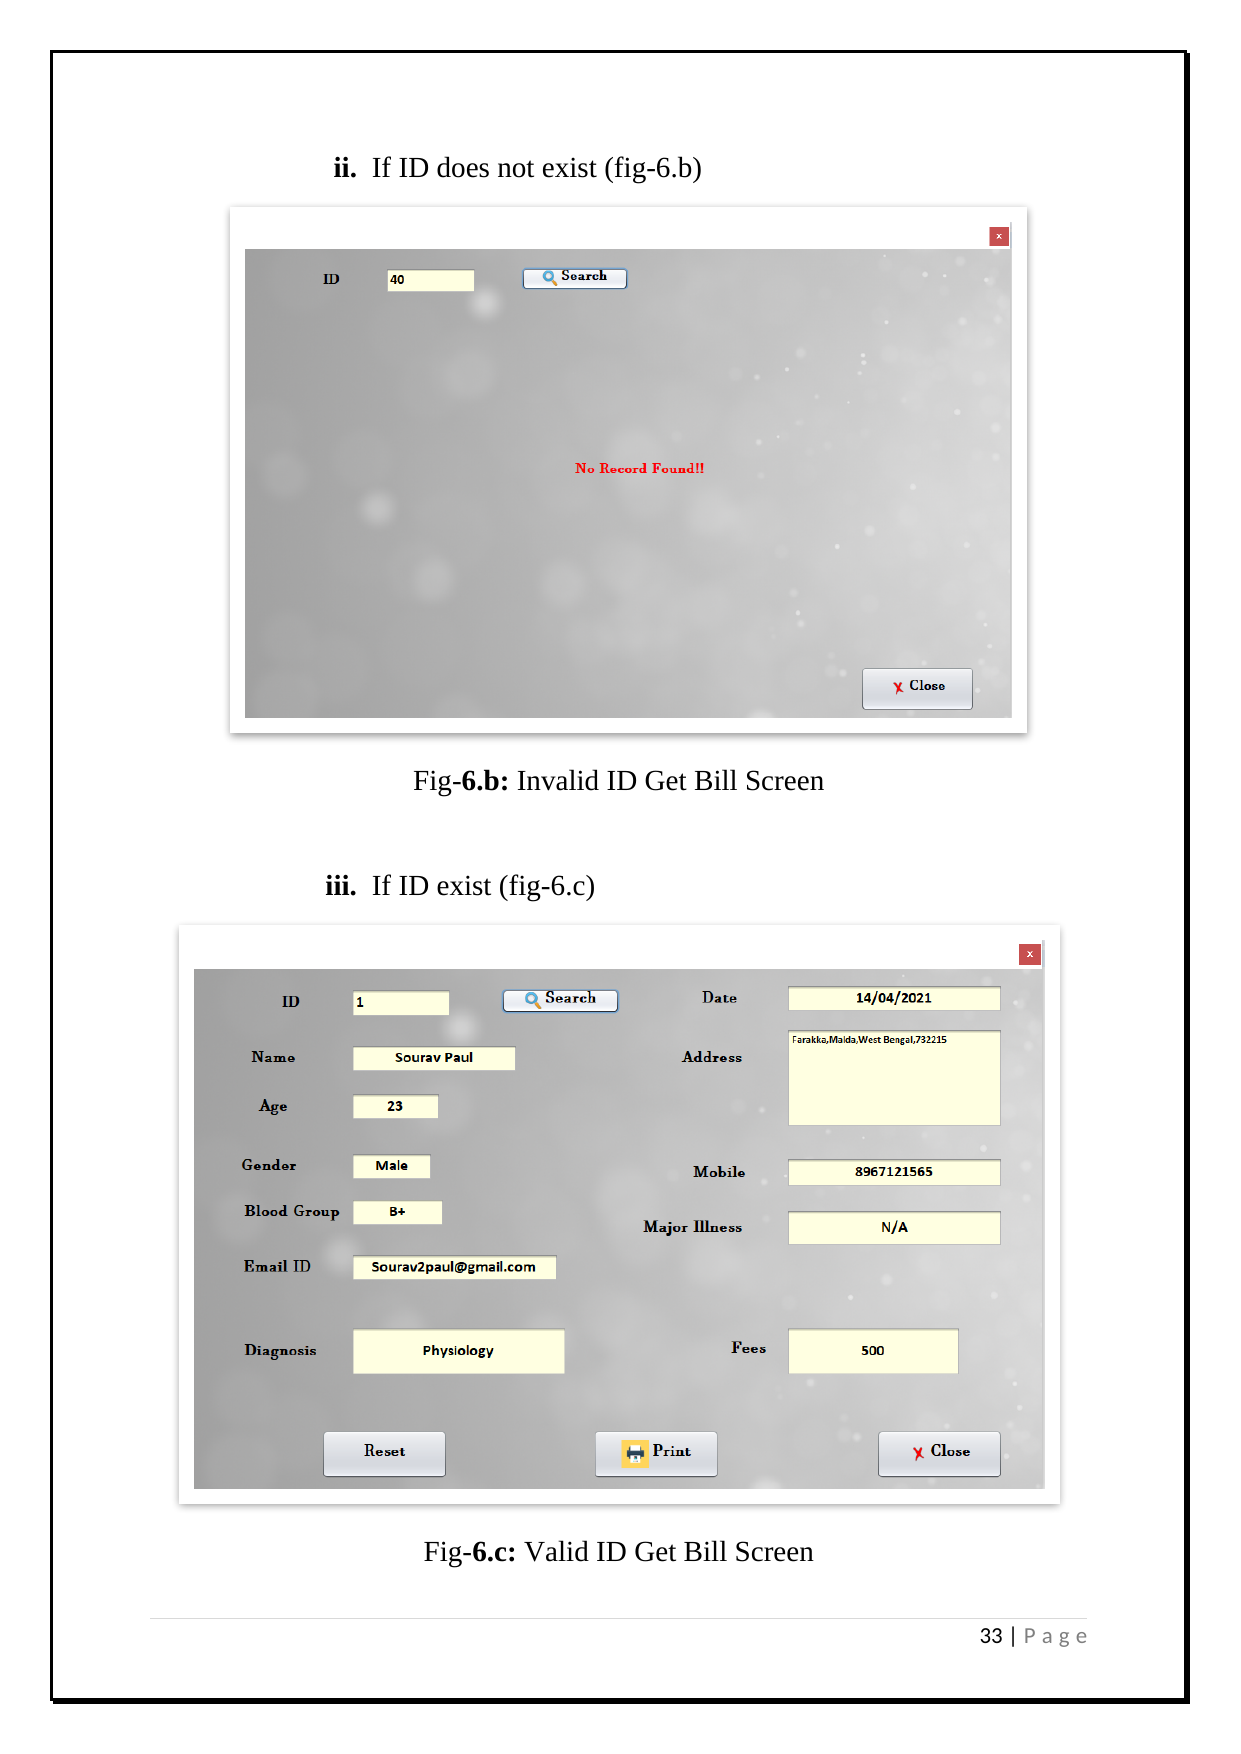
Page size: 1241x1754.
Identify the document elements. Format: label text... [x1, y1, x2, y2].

list If ID exist (fig-6.c) [357, 868, 1087, 902]
text Fig-6.b: Invalid ID Get Bill Screen [150, 763, 1087, 796]
picture [194, 940, 1045, 1489]
picture [245, 222, 1012, 718]
text Fig-6.c: Valid ID Get Bill Screen [150, 1534, 1087, 1568]
list If ID does not exist (fig-6.b) [357, 150, 1087, 183]
